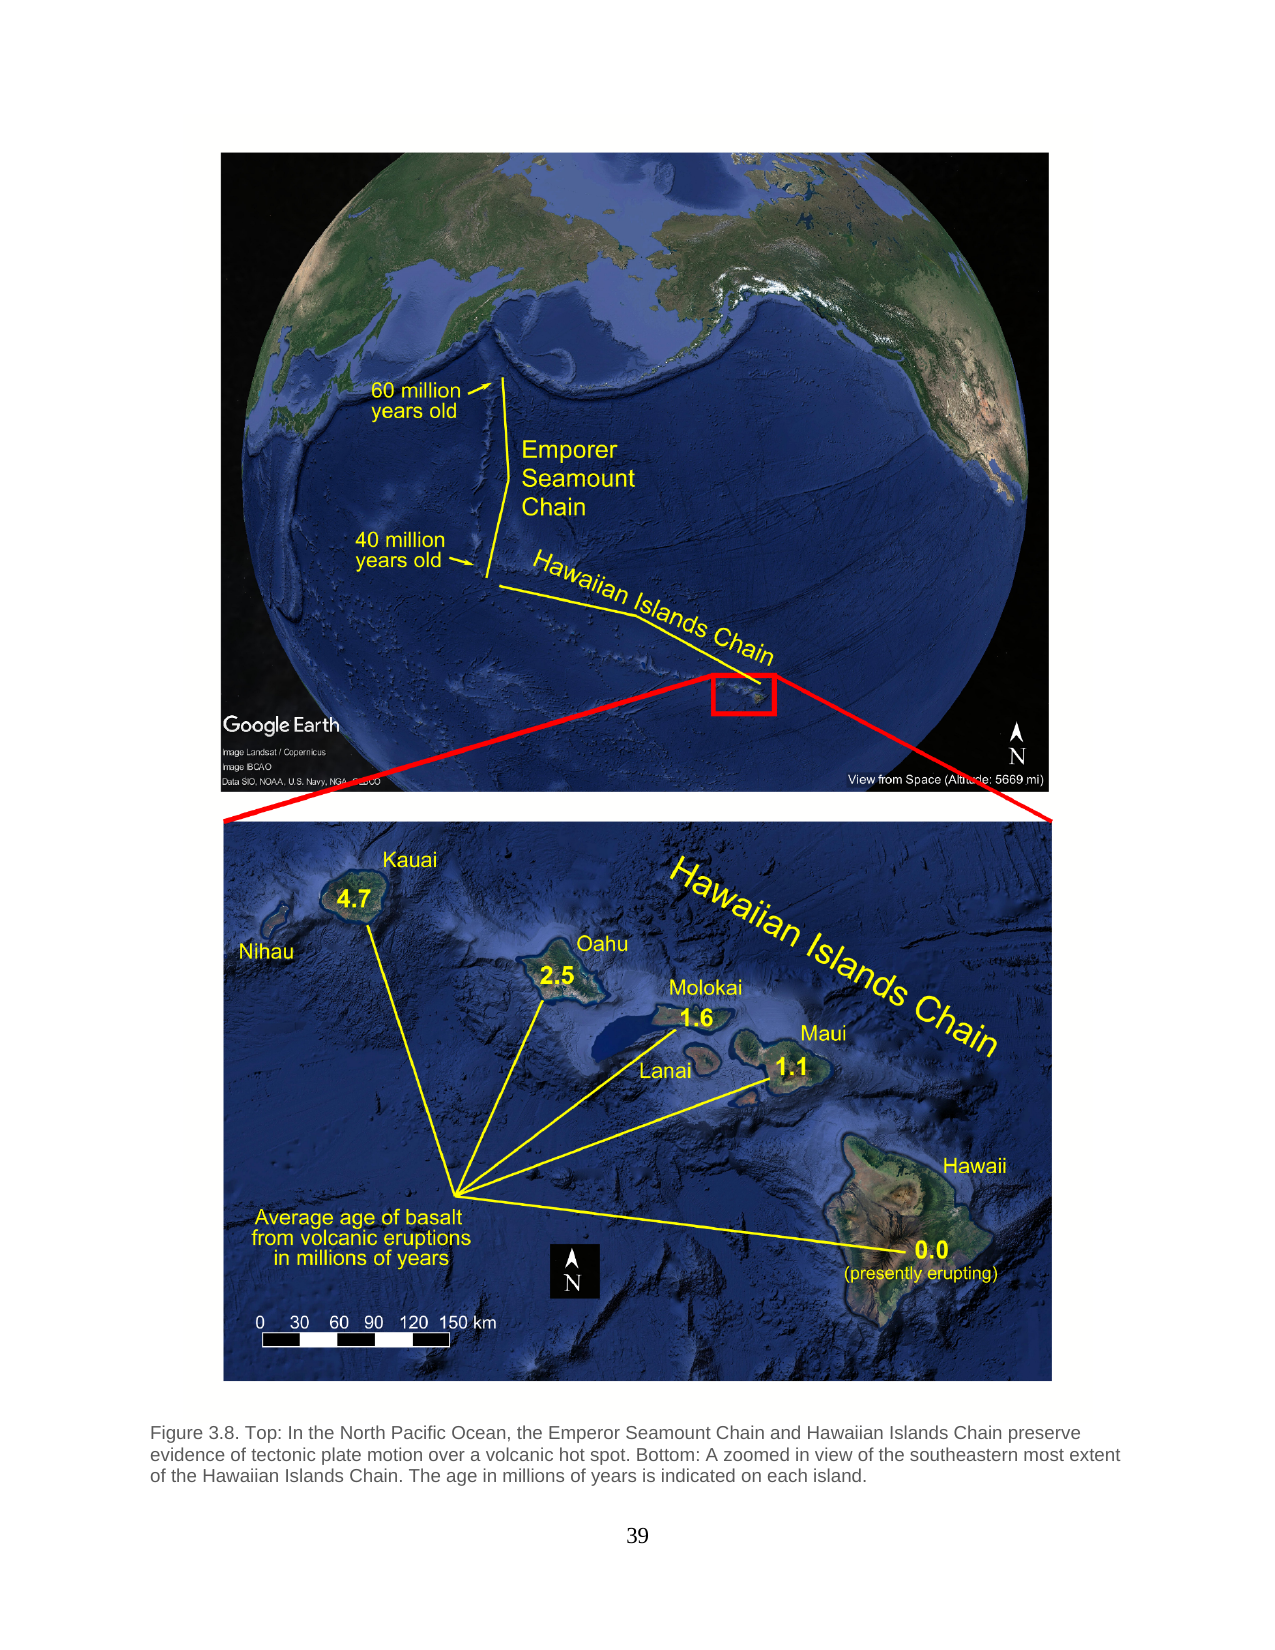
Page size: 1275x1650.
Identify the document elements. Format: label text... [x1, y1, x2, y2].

picture [182, 114, 1094, 1423]
